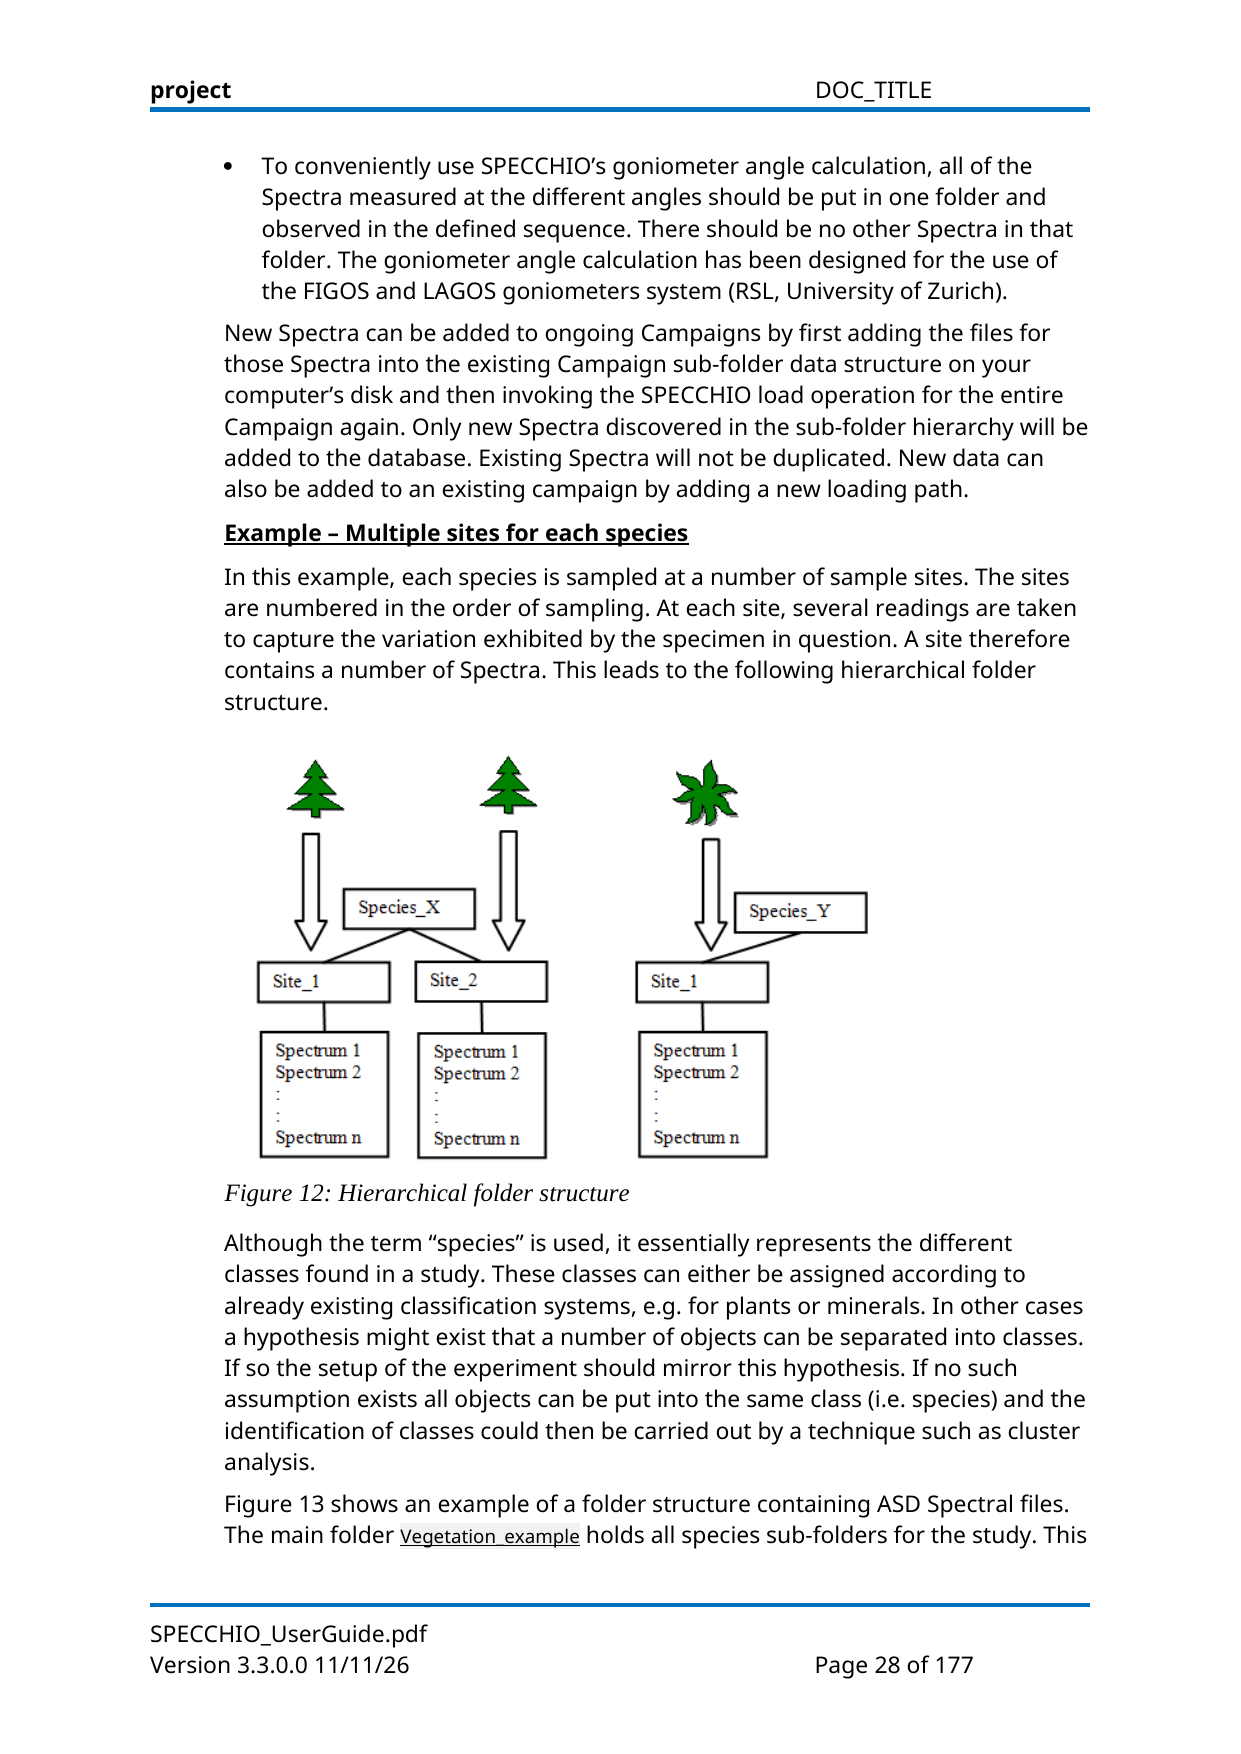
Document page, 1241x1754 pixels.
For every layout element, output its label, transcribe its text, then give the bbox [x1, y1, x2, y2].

text Although the term “species” is used, it essentially represents the different classes found in a study. These classes can either be assigned according to already existing classification systems, e.g. for plants or minerals. In other cases a hypothesis might exist that a number of objects can be separated into classes. If so the setup of the experiment should mirror this hypothesis. If no such assumption exists all objects can be put into the same class (i.e. species) and the identification of classes could then be carried out by a technique such as cluster analysis. [224, 1227, 1090, 1477]
text To conveniently use SPECCHIO’s goniometer angle calculation, all of the Spectra measured at the different angles should be put in one folder and observed in the defined sequence. There should be no other Spectra in that folder. The goniometer angle calculation has been designed for the use of the FIGOS and LAGOS goniometers system (RSL, University of Zurich). [224, 150, 1090, 306]
text New Spectra can be added to ongoing Campaigns by first adding the files for those Spectra into the existing Campaign sub-folder data structure on your computer’s disk and then invoking the SPECCHIO load operation for the entire Campaign again. Only new Spectra discovered in the sub-folder hierarchy will be added to the database. Existing Spectra will not be duplicated. New data can also be added to an existing campaign by adding a new loading path. [224, 317, 1090, 504]
subtitle Example – Multiple sites for each species [224, 517, 1090, 548]
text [224, 1488, 1090, 1550]
text In this example, each species is sampled at a number of sample sites. The sites are numbered in the order of sampling. At each site, several readings are taken to capture the variation exhibited by the specimen in question. A site therefore contains a number of Spectra. This leads to the following hierarchical folder structure. [224, 560, 1090, 717]
text Figure : Hierarchical folder structure [224, 1178, 1090, 1206]
picture [223, 737, 891, 1178]
